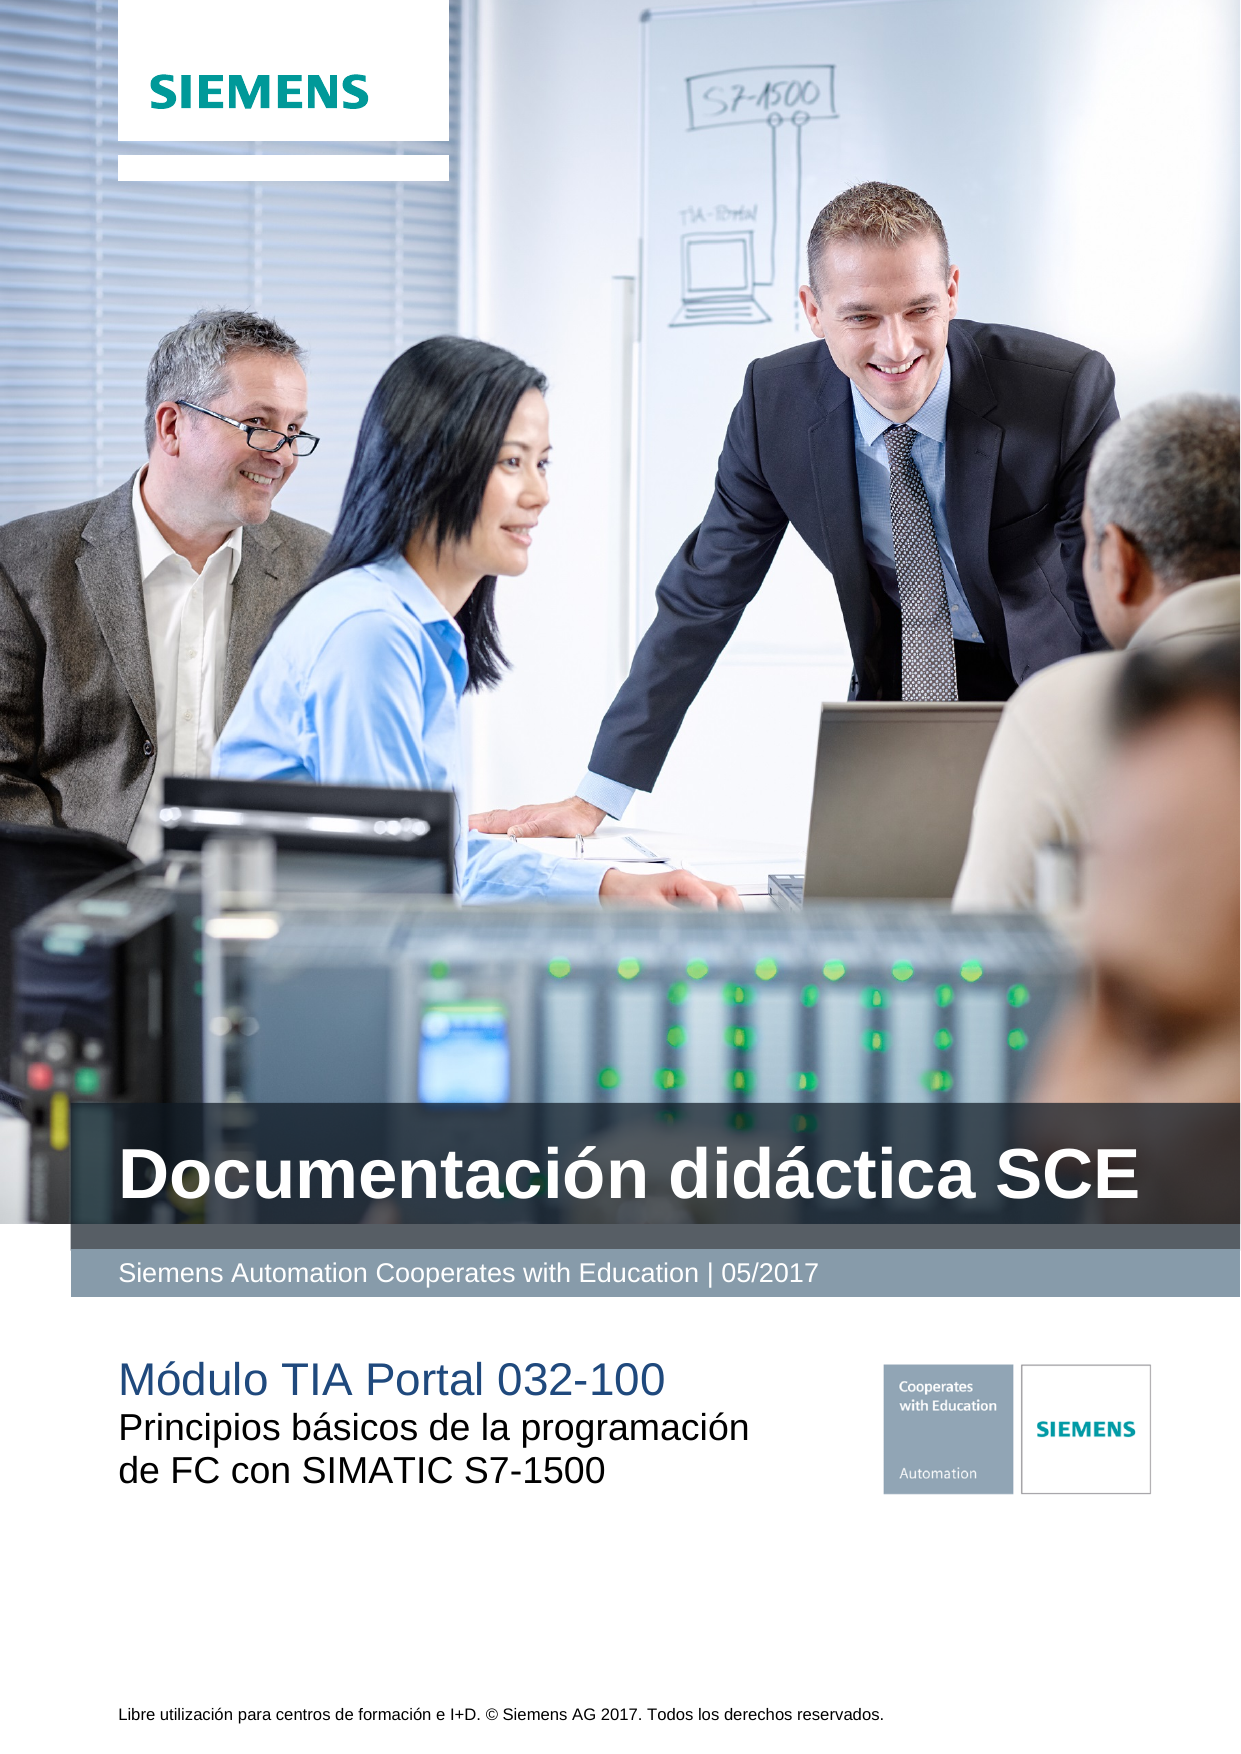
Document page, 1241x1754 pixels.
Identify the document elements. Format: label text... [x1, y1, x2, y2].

picture [873, 1358, 1161, 1500]
picture [0, 0, 1241, 1224]
text Principios básicos de la programación de FC con SIMATIC S7-1500 [118, 1405, 1152, 1492]
text Módulo TIA Portal 032-100 [118, 1353, 1152, 1405]
